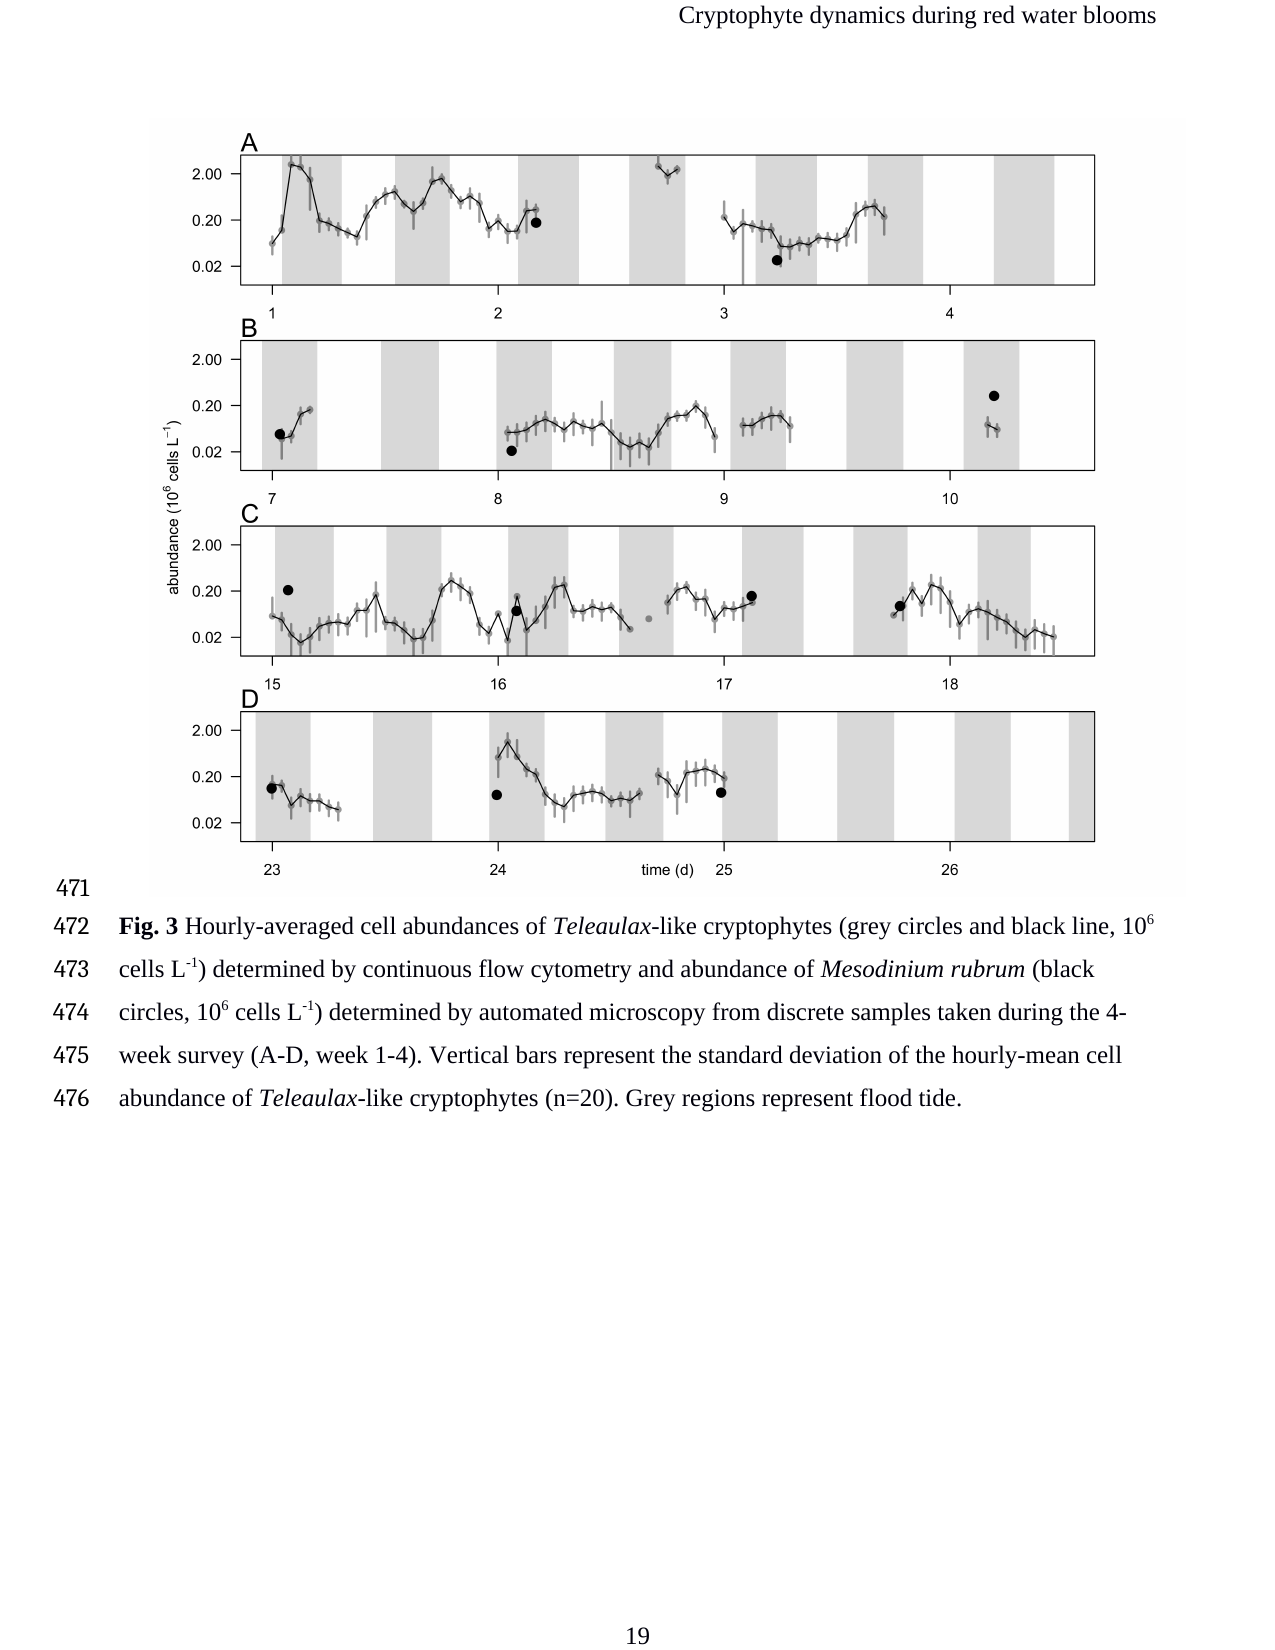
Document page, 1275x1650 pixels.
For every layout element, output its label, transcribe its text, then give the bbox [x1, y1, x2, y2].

picture [148, 118, 1187, 897]
